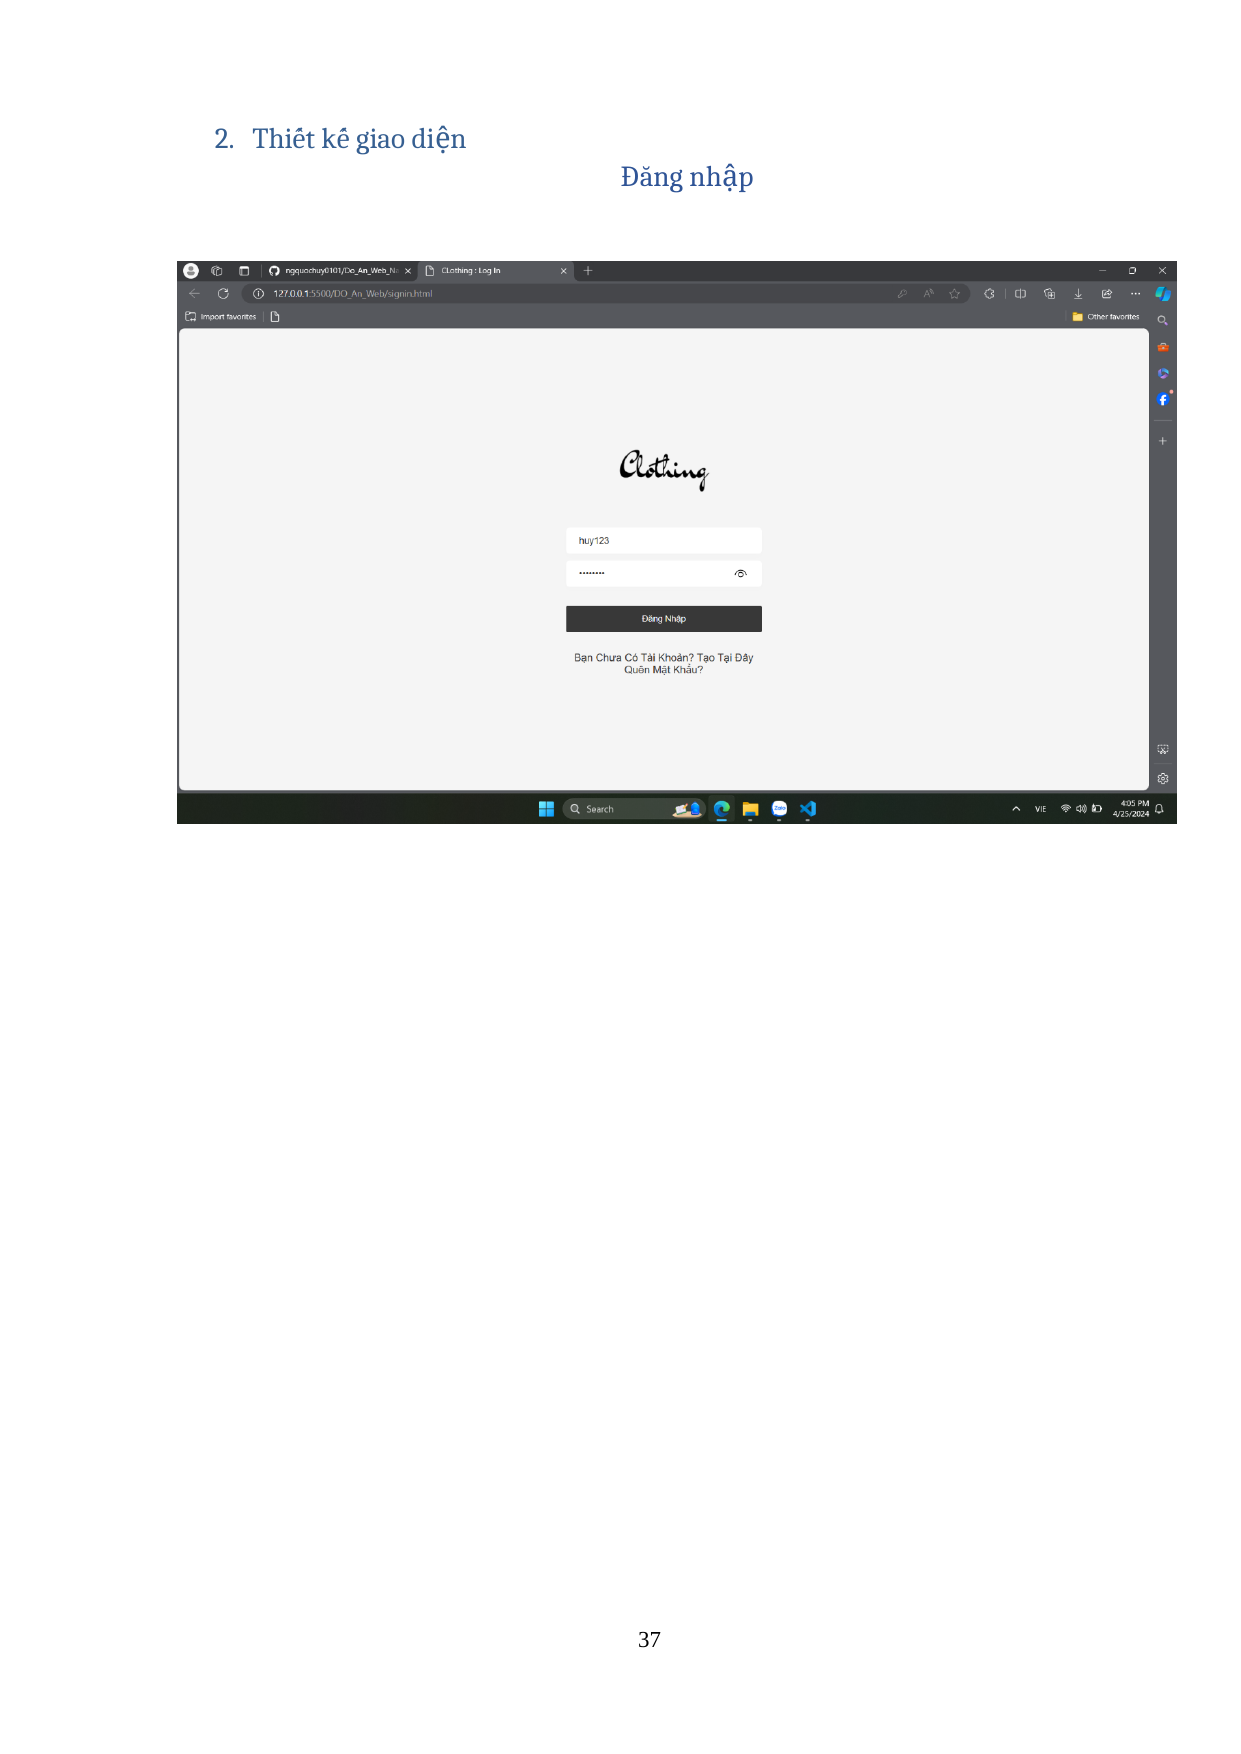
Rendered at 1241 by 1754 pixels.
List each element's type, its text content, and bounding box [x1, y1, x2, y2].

picture [177, 261, 1177, 824]
subtitle Thiết kế giao diện [214, 123, 1122, 156]
subtitle Đăng nhập [252, 160, 1122, 194]
